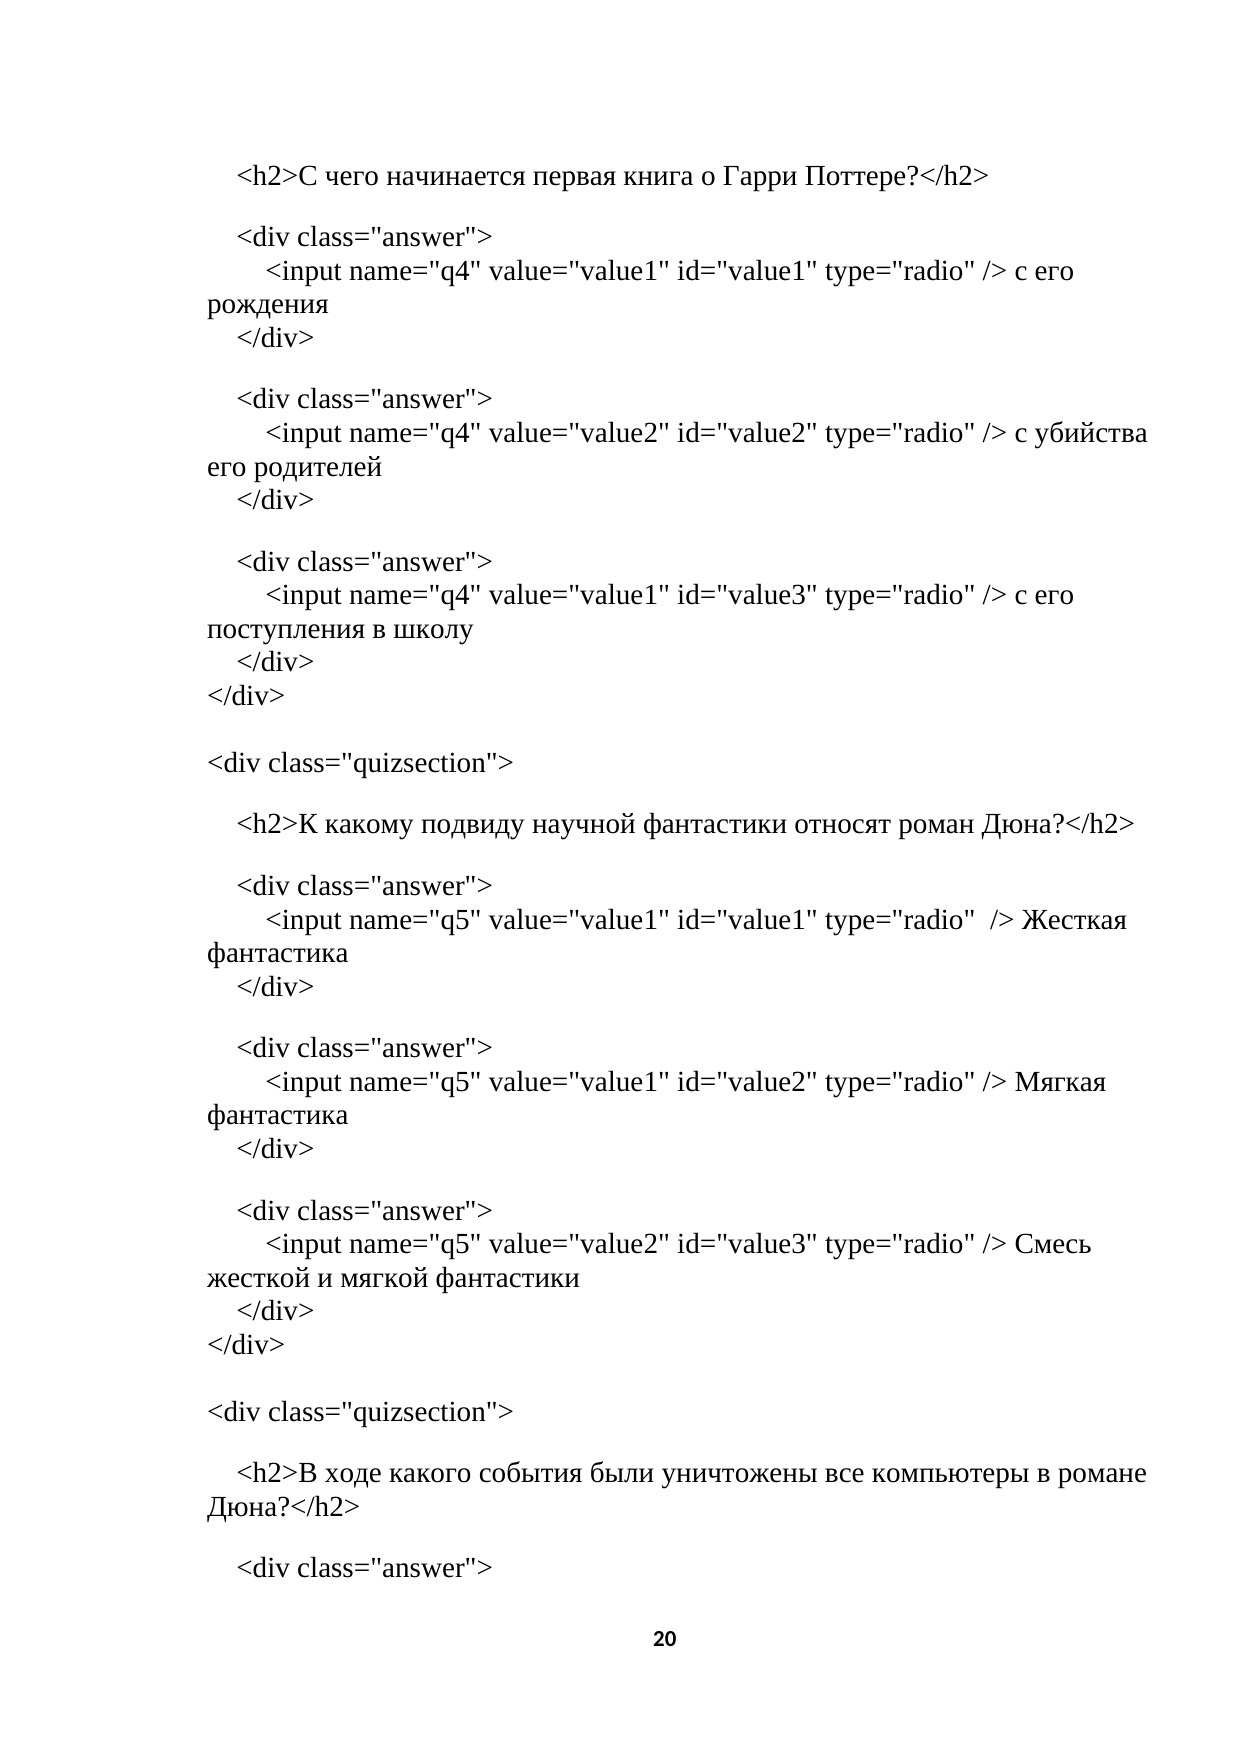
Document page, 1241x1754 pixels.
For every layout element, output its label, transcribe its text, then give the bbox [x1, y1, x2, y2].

list </div> [207, 320, 1152, 354]
list <div class="quizsection"> [207, 1394, 1152, 1427]
list <h2>В ходе какого события были уничтожены все компьютеры в романе Дюна?</h2> [207, 1455, 1152, 1522]
list <div class="answer"> [207, 868, 1152, 902]
list <div class="quizsection"> [207, 745, 1152, 779]
list </div> [207, 678, 1152, 712]
list <input name="q5" value="value1" id="value1" type="radio" /> Жесткая фантастика [207, 902, 1152, 969]
list <h2>К какому подвиду научной фантастики относят роман Дюна?</h2> [207, 807, 1152, 840]
list <div class="answer"> [207, 544, 1152, 577]
list <div class="answer"> [207, 219, 1152, 253]
list </div> [207, 1131, 1152, 1164]
list </div> [207, 1327, 1152, 1360]
list <div class="answer"> [207, 1551, 1152, 1584]
list <div class="answer"> [207, 1030, 1152, 1064]
list <input name="q5" value="value1" id="value2" type="radio" /> Мягкая фантастика [207, 1064, 1152, 1131]
list <input name="q4" value="value2" id="value2" type="radio" /> с убийства его родителей [207, 415, 1152, 482]
list <input name="q4" value="value1" id="value1" type="radio" /> с его рождения [207, 253, 1152, 320]
list </div> [207, 969, 1152, 1002]
list <h2>С чего начинается первая книга о Гарри Поттере?</h2> [207, 158, 1152, 191]
list </div> [207, 1293, 1152, 1327]
list </div> [207, 644, 1152, 678]
list <div class="answer"> [207, 1193, 1152, 1226]
list </div> [207, 482, 1152, 516]
list <input name="q5" value="value2" id="value3" type="radio" /> Смесь жесткой и мягкой фантастики [207, 1226, 1152, 1293]
list <input name="q4" value="value1" id="value3" type="radio" /> с его поступления в школу [207, 577, 1152, 644]
list <div class="answer"> [207, 382, 1152, 415]
